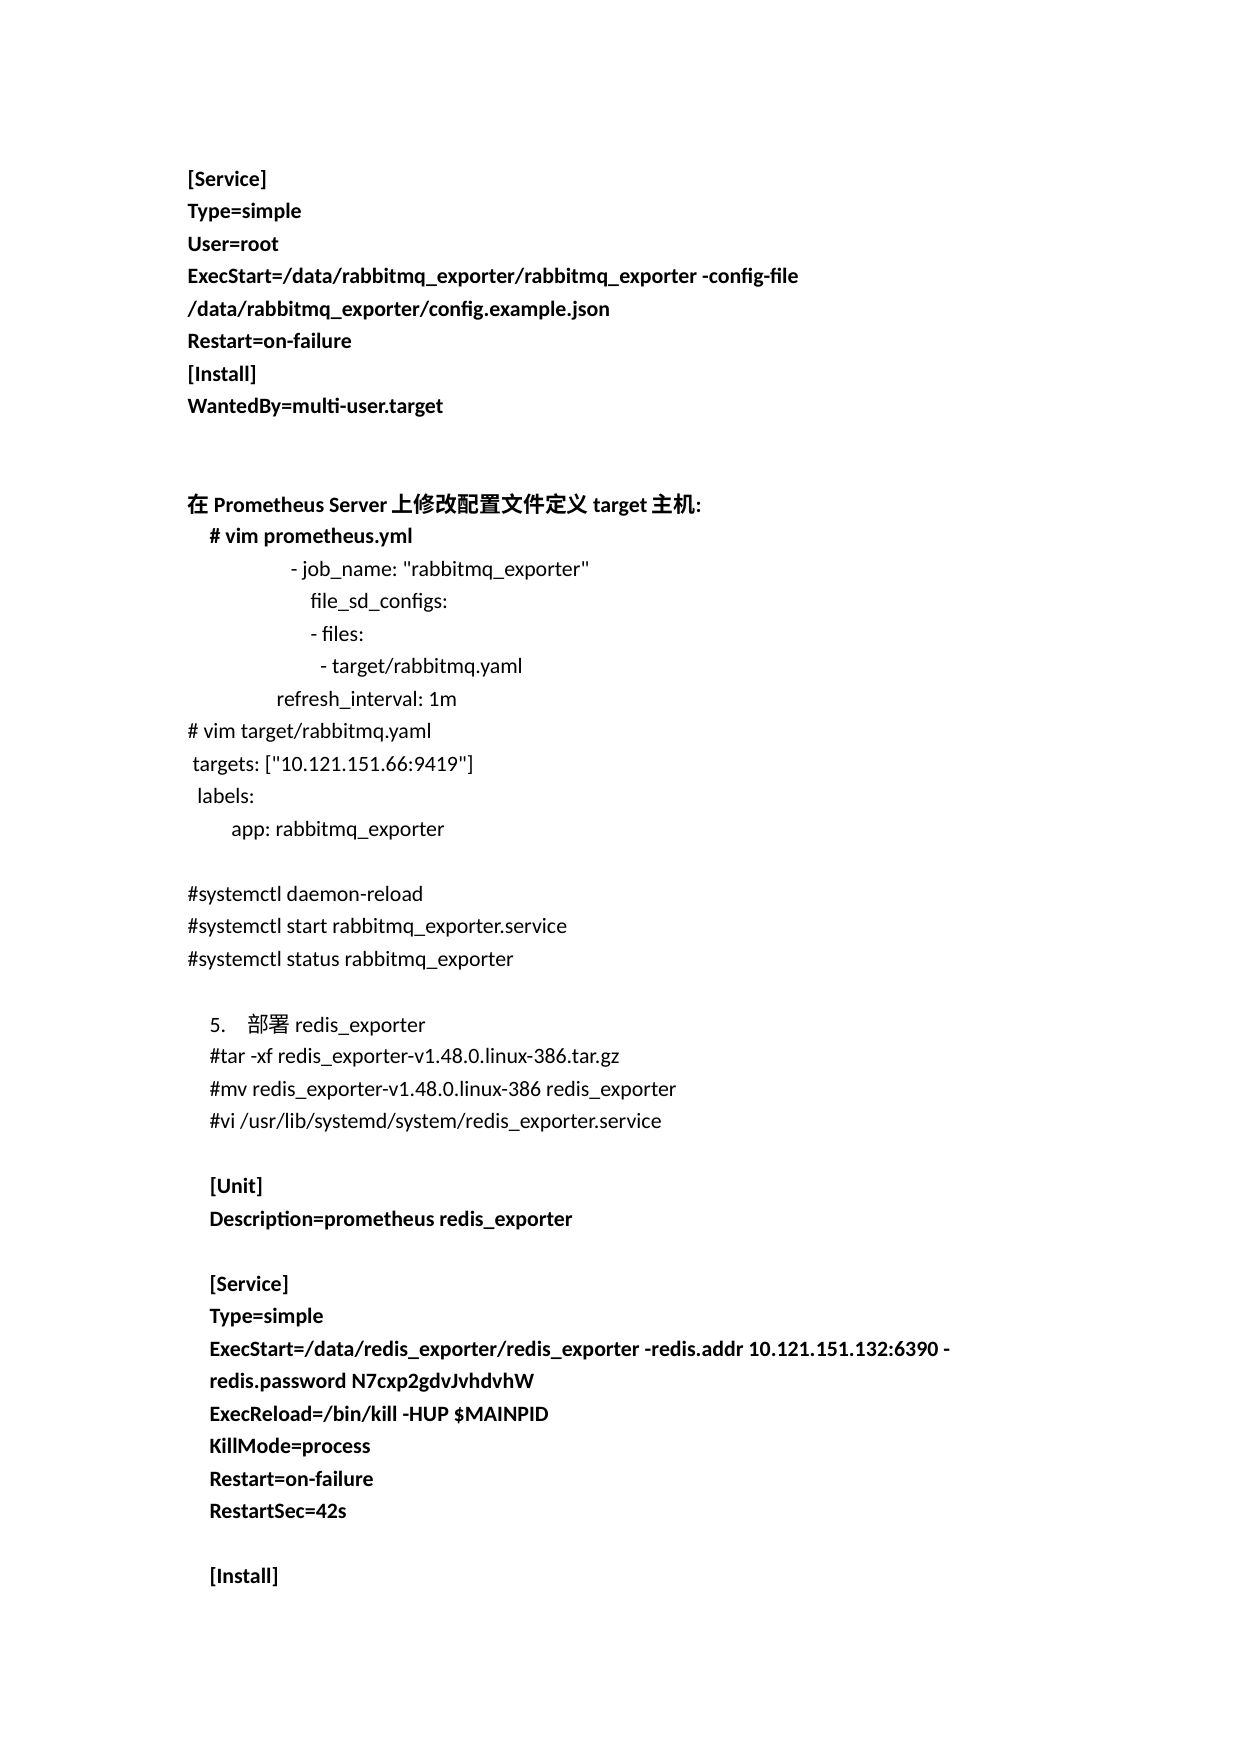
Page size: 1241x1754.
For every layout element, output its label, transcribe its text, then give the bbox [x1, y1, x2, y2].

text Type=simple [209, 1299, 1053, 1332]
text KillMode=process [209, 1429, 1053, 1462]
text [Unit] [187, 1169, 1053, 1202]
list refresh_interval: 1m [247, 682, 1053, 714]
text targets: ["10.121.151.66:9419"] [187, 747, 1053, 779]
text [Service] [209, 1267, 1053, 1299]
text labels: [187, 779, 1053, 812]
text WantedBy=multi-user.target [187, 389, 1053, 422]
text Description=prometheus redis_exporter [209, 1202, 1053, 1234]
text #systemctl start rabbitmq_exporter.service [187, 909, 1053, 942]
text [Install] [209, 1559, 1053, 1592]
text app: rabbitmq_exporter [187, 812, 1053, 844]
list - files: [247, 617, 1053, 649]
list - job_name: "rabbitmq_exporter" [247, 552, 1053, 584]
text ExecStart=/data/rabbitmq_exporter/rabbitmq_exporter -config-file /data/rabbitmq_exporter/config.example.json [187, 259, 1053, 324]
text # vim target/rabbitmq.yaml [187, 714, 1053, 747]
list file_sd_configs: [247, 584, 1053, 617]
text #tar -xf redis_exporter-v1.48.0.linux-386.tar.gz [209, 1039, 1053, 1072]
text [Install] [187, 357, 1053, 389]
text Restart=on-failure [187, 324, 1053, 357]
text #vi /usr/lib/systemd/system/redis_exporter.service [209, 1104, 1053, 1137]
list 部署redis_exporter [209, 1007, 1053, 1039]
text #mv redis_exporter-v1.48.0.linux-386 redis_exporter [209, 1072, 1053, 1104]
text #systemctl status rabbitmq_exporter [187, 942, 1053, 974]
text [Service] [187, 162, 1053, 194]
text Type=simple [187, 194, 1053, 227]
text 在Prometheus Server上修改配置文件定义target主机: [187, 487, 1053, 519]
text ExecReload=/bin/kill -HUP $MAINPID [209, 1397, 1053, 1429]
text ExecStart=/data/redis_exporter/redis_exporter -redis.addr 10.121.151.132:6390 -redis.password N7cxp2gdvJvhdvhW [209, 1332, 1053, 1397]
list - target/rabbitmq.yaml [247, 649, 1053, 682]
text # vim prometheus.yml [209, 519, 1053, 552]
text #systemctl daemon-reload [187, 877, 1053, 909]
text Restart=on-failure [209, 1462, 1053, 1494]
text User=root [187, 227, 1053, 259]
text RestartSec=42s [209, 1494, 1053, 1527]
